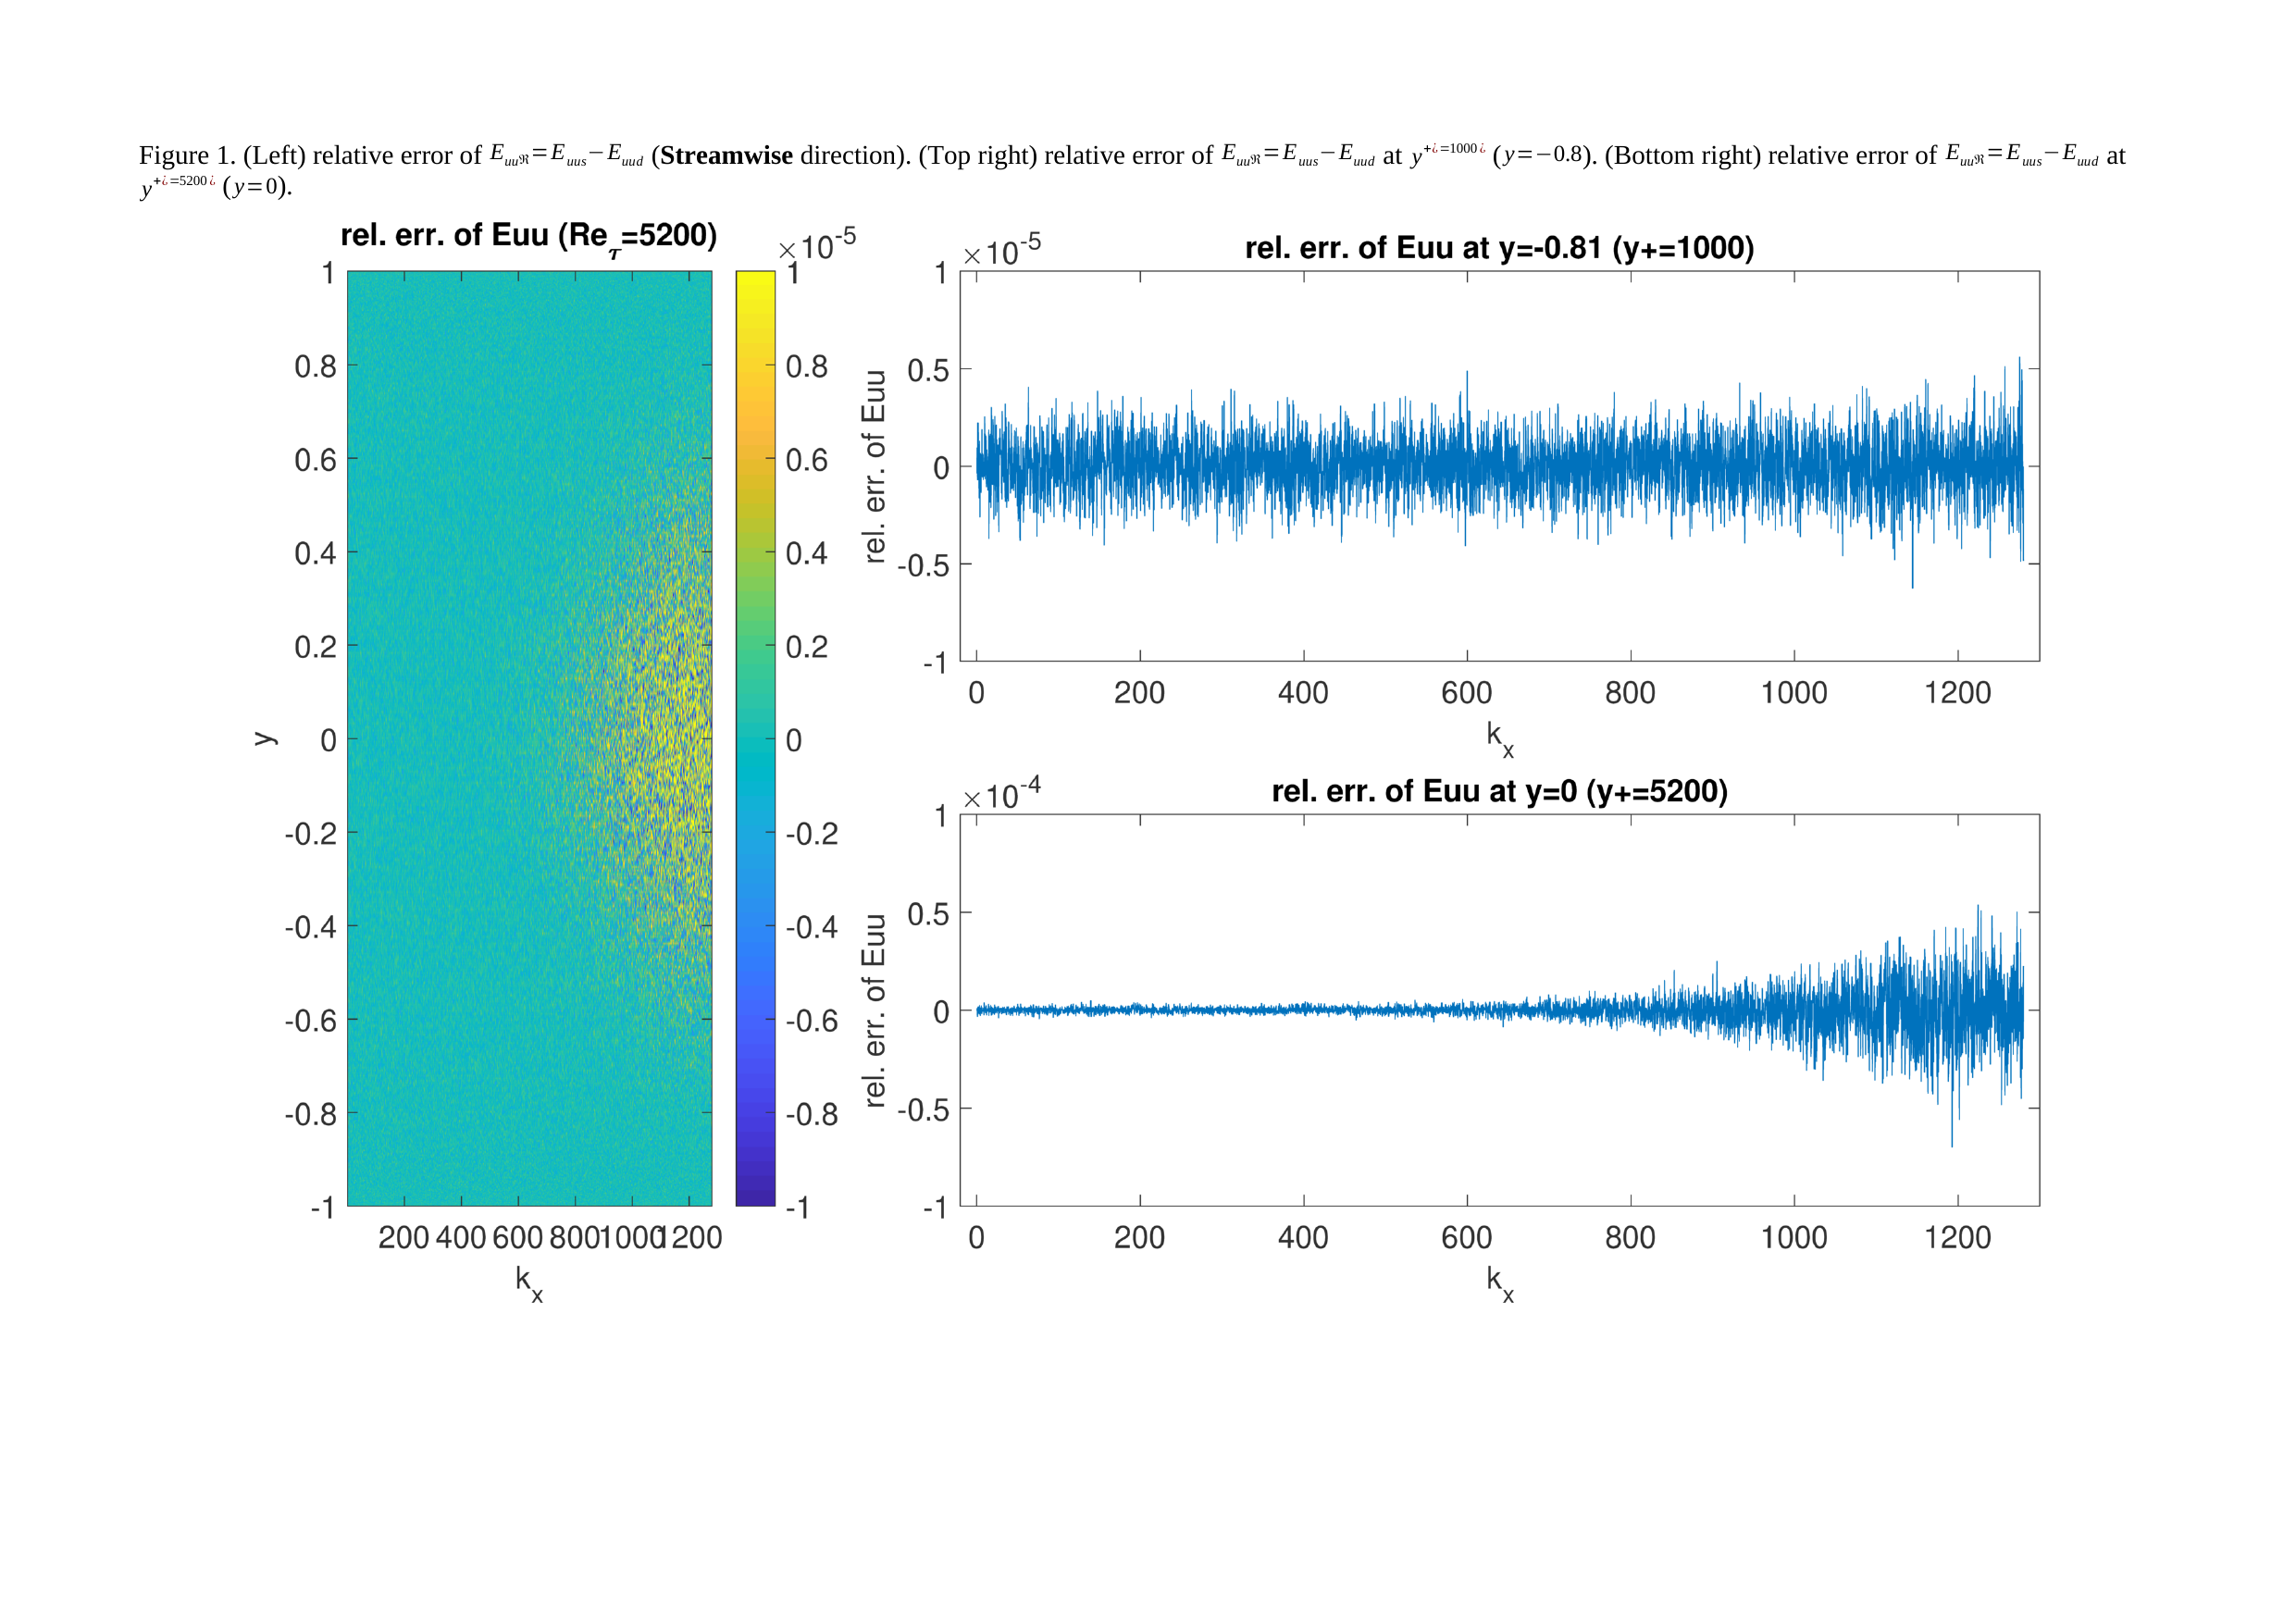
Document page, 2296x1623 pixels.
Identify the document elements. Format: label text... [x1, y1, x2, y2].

picture [254, 222, 2041, 1303]
text Figure 1. (Left) relative error of (Streamwise direction). (Top right) relative error of at (). (Bottom right) relative error of at (). [139, 139, 2156, 204]
